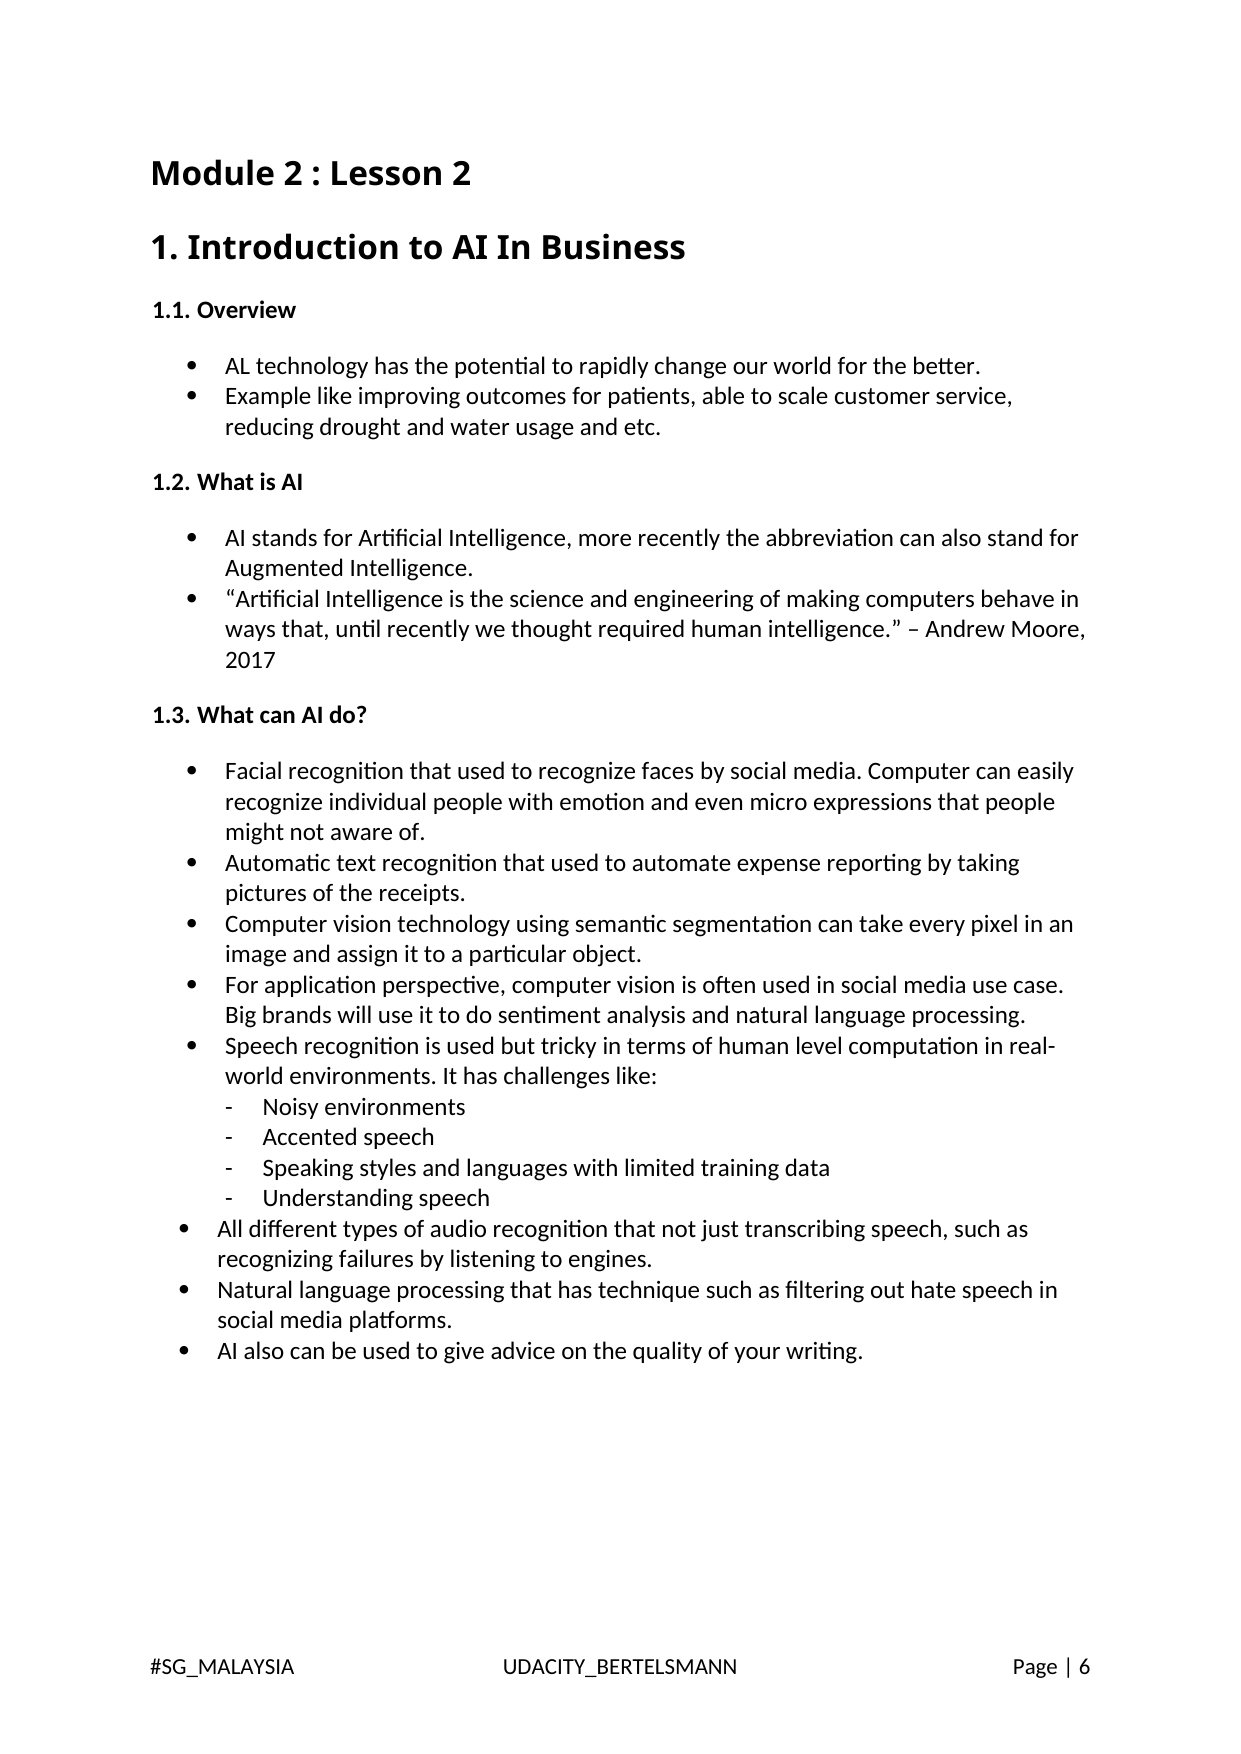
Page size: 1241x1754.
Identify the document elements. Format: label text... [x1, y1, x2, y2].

list Noisy environments [225, 1091, 1090, 1121]
list Computer vision technology using semantic segmentation can take every pixel in an image and assign it to a particular object. [187, 908, 1090, 969]
list Understanding speech [225, 1182, 1090, 1213]
subtitle Module 2 : Lesson 2 [150, 150, 1090, 195]
list AI also can be used to give advice on the quality of your writing. [179, 1335, 1090, 1366]
subtitle What is AI [152, 466, 1090, 497]
list Example like improving outcomes for patients, able to scale customer service, reducing drought and water usage and etc. [187, 380, 1090, 441]
list For application perspective, computer vision is often used in social media use case. Big brands will use it to do sentiment analysis and natural language processing. [187, 969, 1090, 1030]
list “Artificial Intelligence is the science and engineering of making computers behave in ways that, until recently we thought required human intelligence.” – Andrew Moore, 2017 [187, 583, 1090, 674]
list Automatic text recognition that used to automate expense reporting by taking pictures of the receipts. [187, 847, 1090, 908]
list Accented speech [225, 1121, 1090, 1152]
list Facial recognition that used to recognize faces by social media. Computer can easily recognize individual people with emotion and even micro expressions that people might not aware of. [187, 755, 1090, 847]
subtitle What can AI do? [152, 699, 1090, 730]
list All different types of audio recognition that not just transcribing speech, such as recognizing failures by listening to engines. [179, 1213, 1090, 1274]
list AL technology has the potential to rapidly change our world for the better. [187, 350, 1090, 380]
subtitle Introduction to AI In Business [150, 224, 1090, 269]
list AI stands for Artificial Intelligence, more recently the abbreviation can also stand for Augmented Intelligence. [187, 522, 1090, 583]
list Speech recognition is used but tricky in terms of human level computation in real-world environments. It has challenges like: [187, 1030, 1090, 1091]
subtitle Overview [152, 294, 1090, 325]
list Speaking styles and languages with limited training data [225, 1152, 1090, 1182]
list Natural language processing that has technique such as filtering out hate speech in social media platforms. [179, 1274, 1090, 1335]
